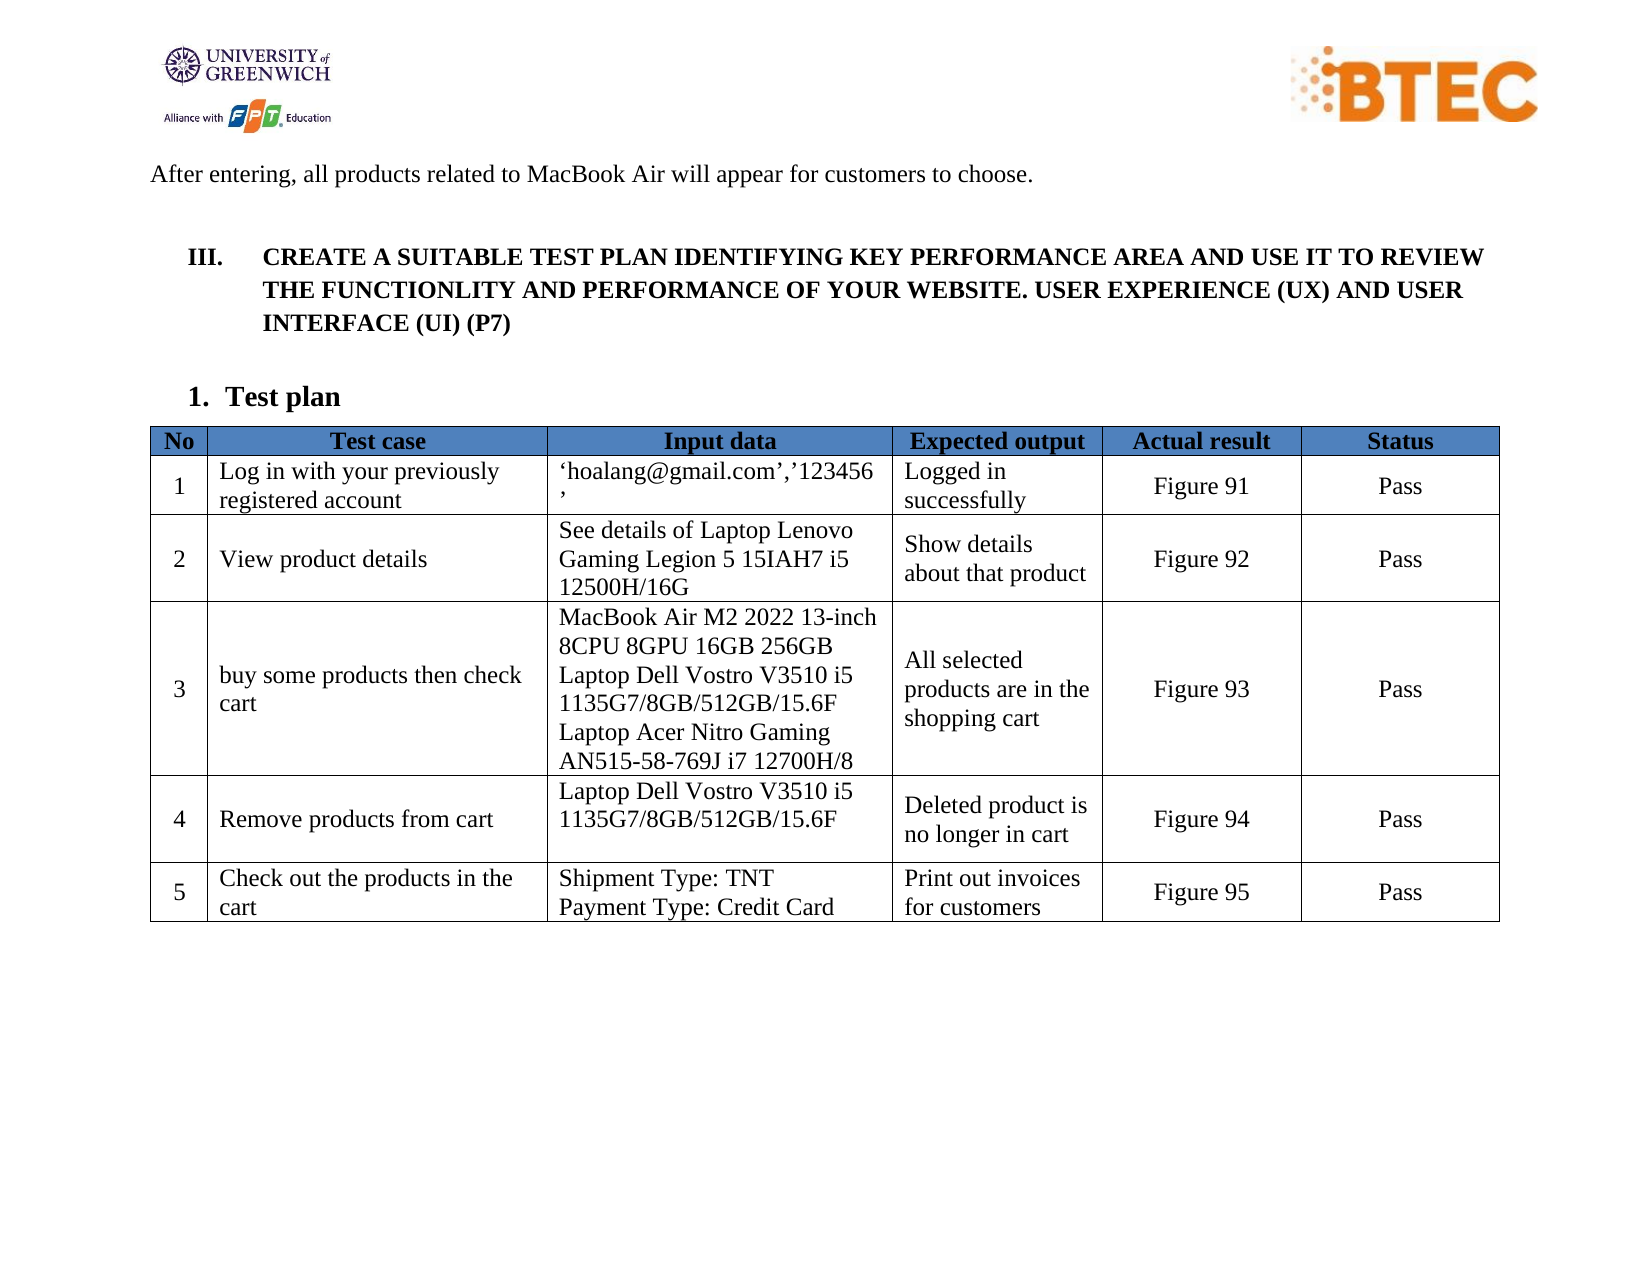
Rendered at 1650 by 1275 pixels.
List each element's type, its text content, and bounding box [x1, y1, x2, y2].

table_cell Deleted product is no longer in cart [893, 776, 1102, 862]
table_cell Figure 95 [1103, 863, 1301, 921]
picture [150, 32, 343, 144]
table_cell Pass [1302, 456, 1499, 514]
table_cell All selected products are in the shopping cart [893, 602, 1102, 775]
table_header Expected output [893, 427, 1102, 455]
table_cell Shipment Type: TNT Payment Type: Credit Card [774, 863, 892, 921]
table_cell 4 [151, 776, 207, 862]
table_cell Figure 92 [1103, 515, 1301, 601]
table_cell buy some products then check cart [208, 602, 547, 775]
subtitle Test plan [187, 379, 1500, 412]
table_cell Figure 93 [1103, 602, 1301, 775]
table_cell MacBook Air M2 2022 13-inch 8CPU 8GPU 16GB 256GB Laptop Dell Vostro V3510 i5 1135G7/8GB/512GB/15.6F Laptop Acer Nitro Gaming AN515-58-769J i7 12700H/8 [548, 602, 892, 775]
picture [1290, 46, 1538, 122]
text After entering, all products related to MacBook Air will appear for customers to choose. [150, 159, 1500, 188]
table_cell Pass [1302, 602, 1499, 775]
table_header Input data [548, 427, 892, 455]
subtitle CREATE A SUITABLE TEST PLAN IDENTIFYING KEY PERFORMANCE AREA AND USE IT TO REVIEW THE FUNCTIONLITY AND PERFORMANCE OF YOUR WEBSITE. USER EXPERIENCE (UX) AND USER INTERFACE (UI) (P7) [187, 242, 1500, 337]
table_header No [151, 427, 207, 455]
table_cell Check out the products in the cart [208, 863, 547, 921]
table_cell Remove products from cart [208, 776, 547, 862]
table_cell Laptop Dell Vostro V3510 i5 1135G7/8GB/512GB/15.6F [548, 776, 892, 862]
table_cell Print out invoices for customers [893, 863, 1102, 921]
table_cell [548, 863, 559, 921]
table_cell Figure 91 [1103, 456, 1301, 514]
table_header Test case [208, 427, 547, 455]
table_cell See details of Laptop Lenovo Gaming Legion 5 15IAH7 i5 12500H/16G [548, 515, 892, 601]
table_cell Pass [1302, 515, 1499, 601]
table_cell 5 [151, 863, 207, 921]
table_cell 3 [151, 602, 207, 775]
table_cell Pass [1302, 776, 1499, 862]
table_cell View product details [208, 515, 547, 601]
table_cell Logged in successfully [893, 456, 1102, 514]
table_cell Pass [1302, 863, 1499, 921]
table_cell 1 [151, 456, 207, 514]
table_cell Figure 94 [1103, 776, 1301, 862]
table_cell Show details about that product [893, 515, 1102, 601]
table_cell 2 [151, 515, 207, 601]
table_cell ‘hoalang@gmail.com’,’123456’ [548, 456, 892, 514]
table_header Actual result [1103, 427, 1301, 455]
table_header Status [1302, 427, 1499, 455]
table_cell Log in with your previously registered account [208, 456, 547, 514]
